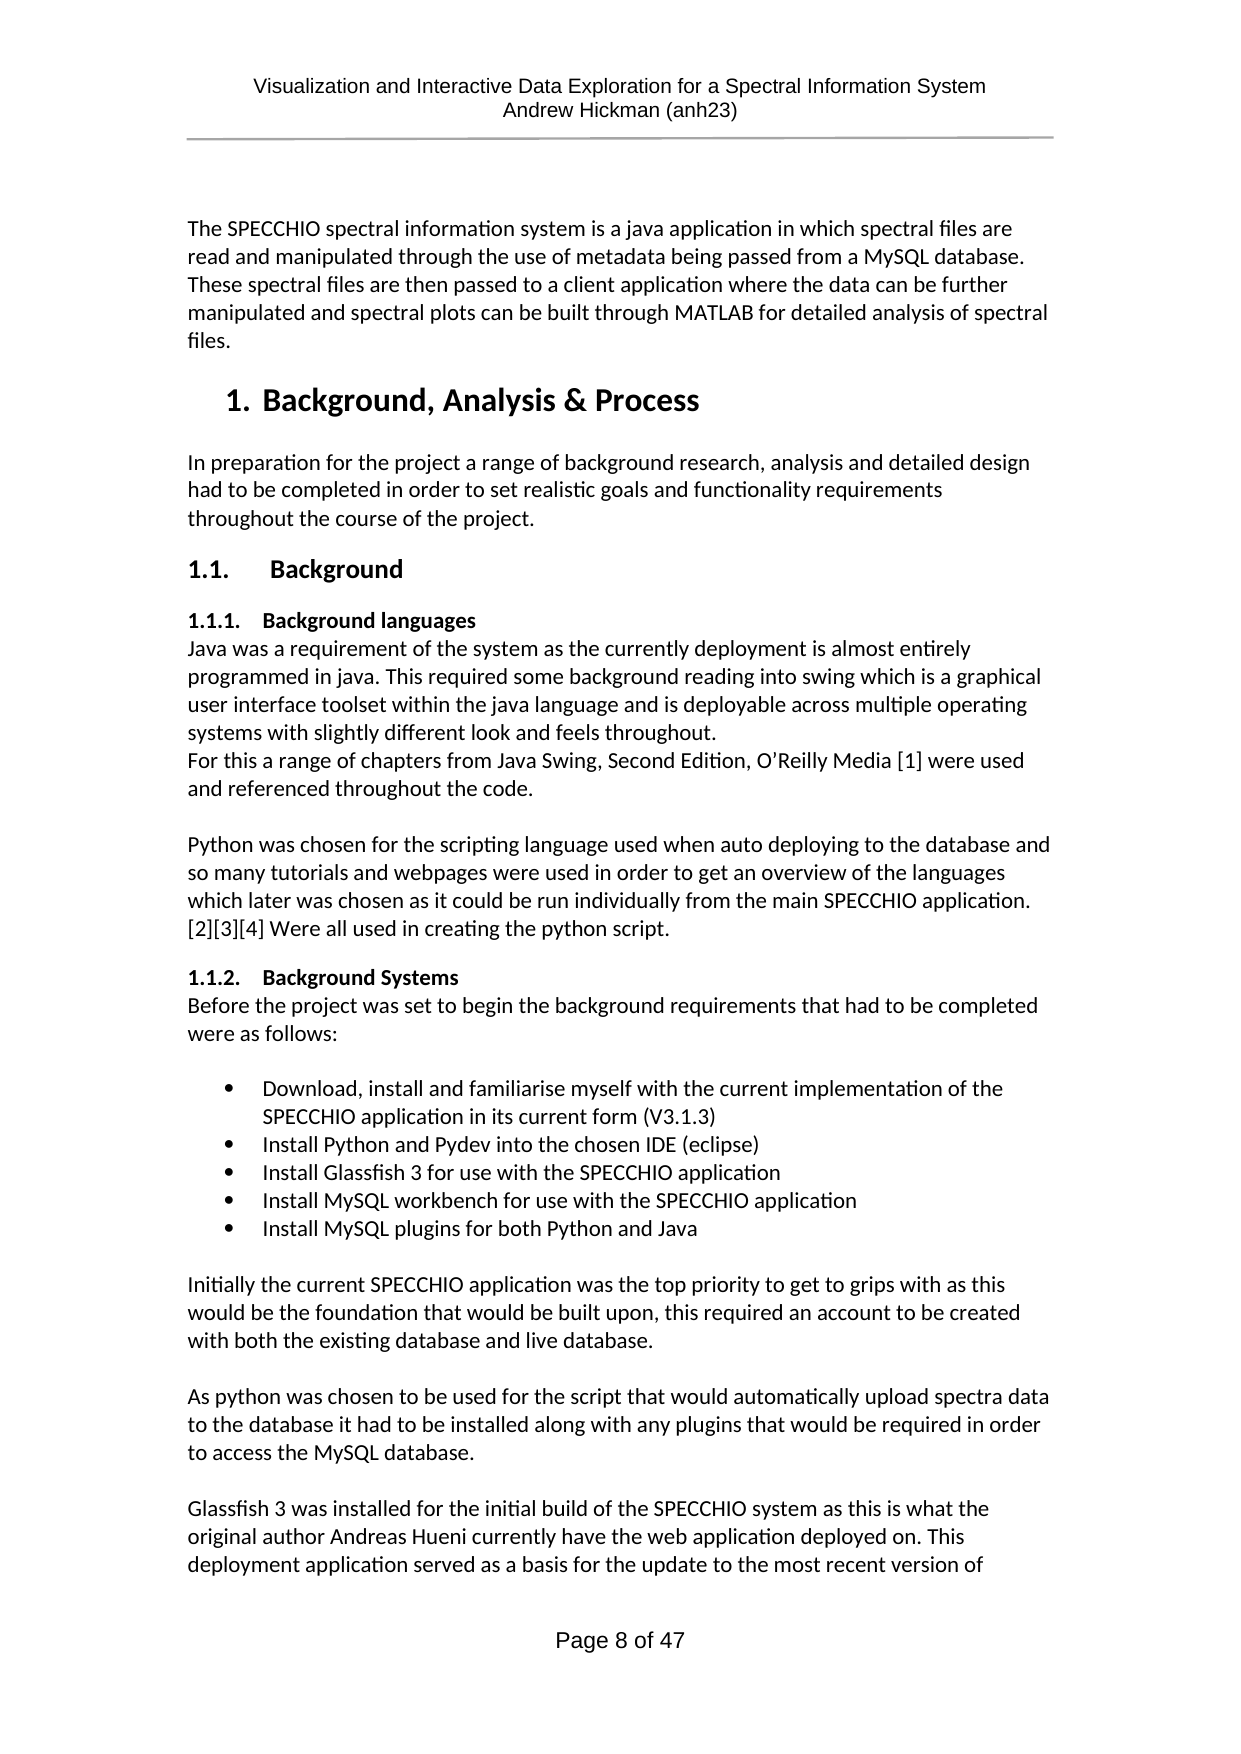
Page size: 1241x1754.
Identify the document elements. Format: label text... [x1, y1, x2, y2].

list Install MySQL workbench for use with the SPECCHIO application [225, 1186, 1053, 1214]
list Install MySQL plugins for both Python and Java [225, 1214, 1053, 1242]
list Install Python and Pydev into the chosen IDE (eclipse) [225, 1130, 1053, 1158]
list Install Glassfish 3 for use with the SPECCHIO application [225, 1158, 1053, 1186]
text In preparation for the project a range of background research, analysis and detailed design had to be completed in order to set realistic goals and functionality requirements throughout the course of the project. [187, 448, 1053, 532]
text Java was a requirement of the system as the currently deployment is almost entirely programmed in java. This required some background reading into swing which is a graphical user interface toolset within the java language and is deployable across multiple operating systems with slightly different look and feels throughout. [187, 634, 1053, 746]
text The SPECCHIO spectral information system is a java application in which spectral files are read and manipulated through the use of metadata being passed from a MySQL database. These spectral files are then passed to a client application where the data can be further manipulated and spectral plots can be built through MATLAB for detailed analysis of spectral files. [187, 214, 1053, 354]
text Python was chosen for the scripting language used when auto deploying to the database and so many tutorials and webpages were used in order to get an overview of the languages which later was chosen as it could be run individually from the main SPECCHIO application. [2][3][4] Were all used in creating the python script. [187, 831, 1053, 943]
subtitle Background Systems [187, 963, 1053, 991]
text For this a range of chapters from Java Swing, Second Edition, O’Reilly Media [1] were used and referenced throughout the code. [187, 746, 1053, 802]
subtitle Background, Analysis & Process [225, 379, 1053, 419]
text Initially the current SPECCHIO application was the top priority to get to grips with as this would be the foundation that would be built upon, this required an account to be created with both the existing database and live database. [187, 1242, 1053, 1354]
list Download, install and familiarise myself with the current implementation of the SPECCHIO application in its current form (V3.1.3) [225, 1074, 1053, 1130]
subtitle Background [187, 552, 1053, 586]
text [187, 1382, 1053, 1578]
subtitle Background languages [187, 606, 1053, 634]
text Before the project was set to begin the background requirements that had to be completed were as follows: [187, 991, 1053, 1074]
